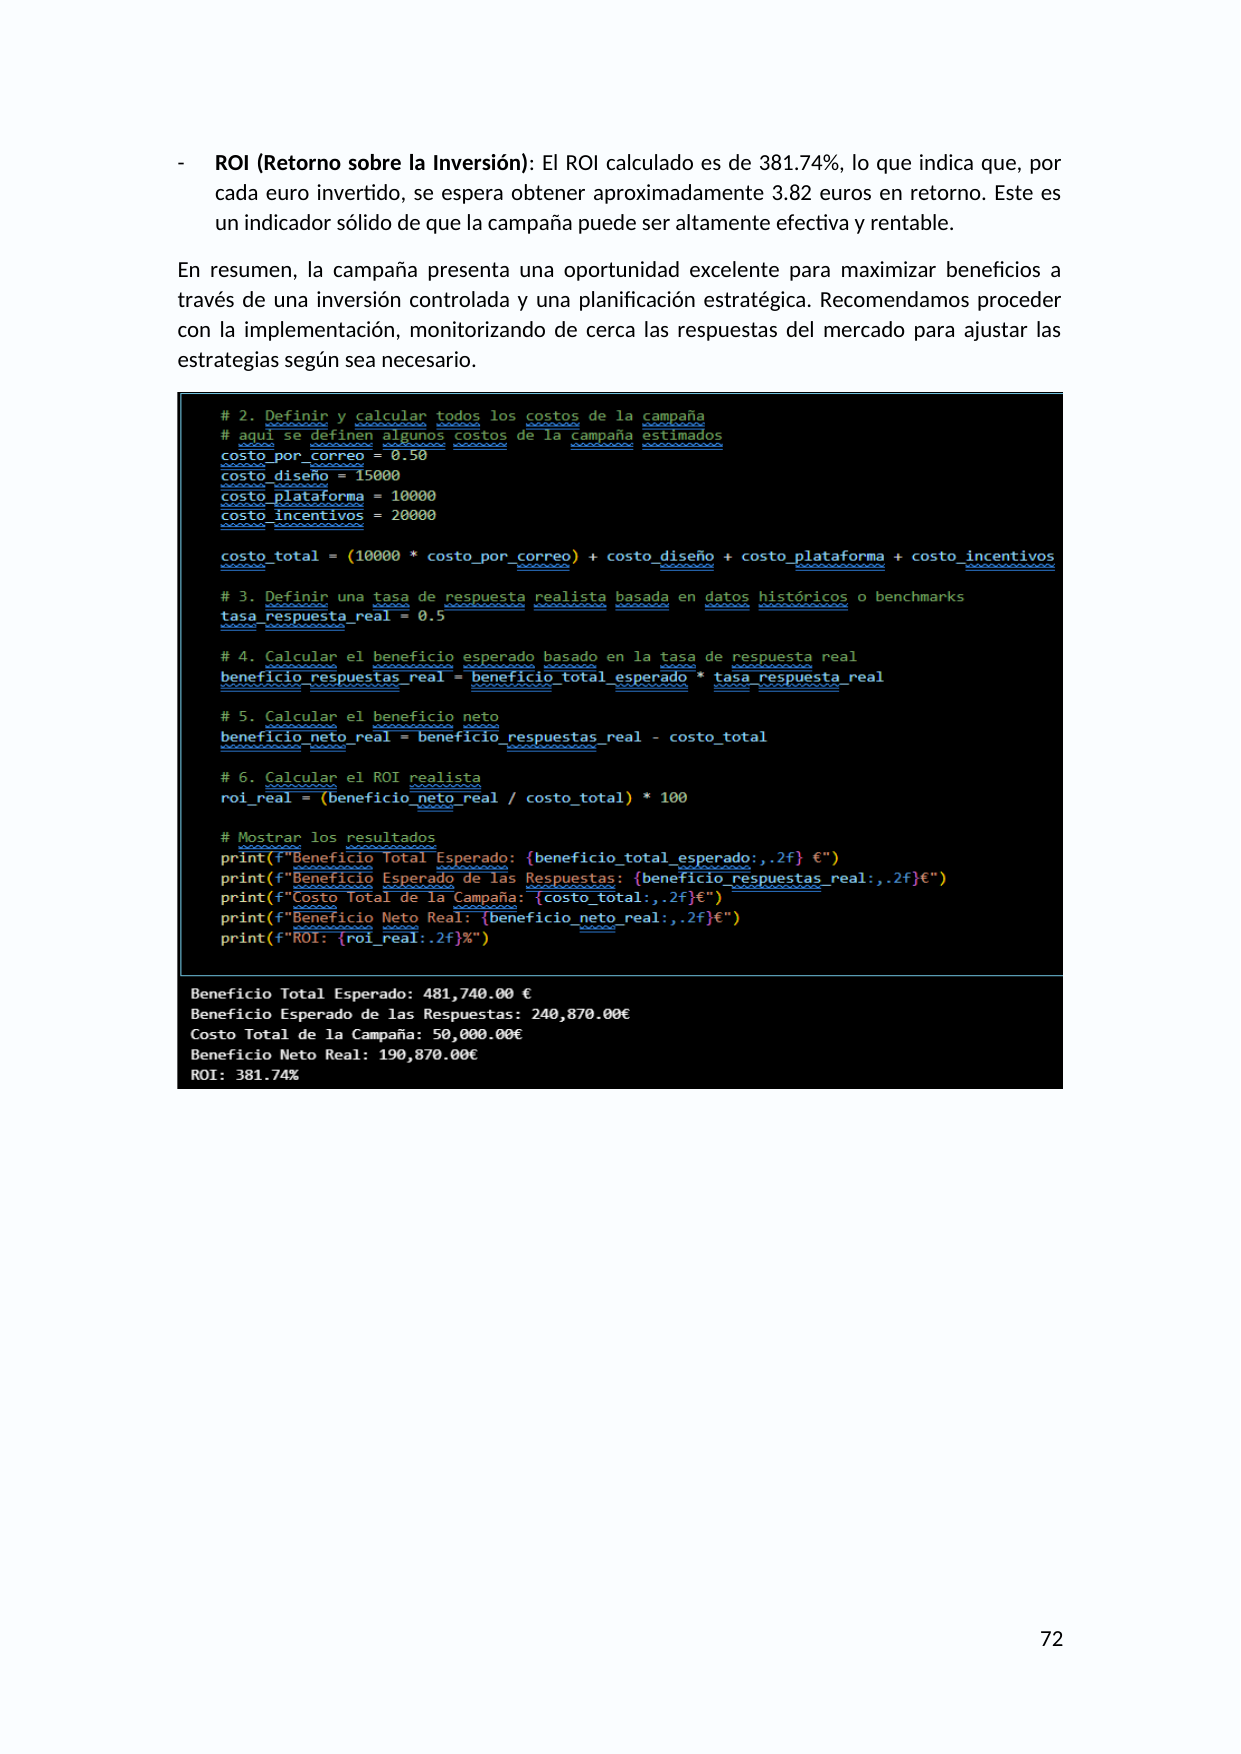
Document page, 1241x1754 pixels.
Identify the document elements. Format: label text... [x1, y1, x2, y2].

list ROI (Retorno sobre la Inversión): El ROI calculado es de 381.74%, lo que indica que, por cada euro invertido, se espera obtener aproximadamente 3.82 euros en retorno. Este es un indicador sólido de que la campaña puede ser altamente efectiva y rentable. [177, 148, 1063, 236]
text En resumen, la campaña presenta una oportunidad excelente para maximizar beneficios a través de una inversión controlada y una planificación estratégica. Recomendamos proceder con la implementación, monitorizando de cerca las respuestas del mercado para ajustar las estrategias según sea necesario. [177, 255, 1063, 373]
picture [177, 392, 1063, 1089]
